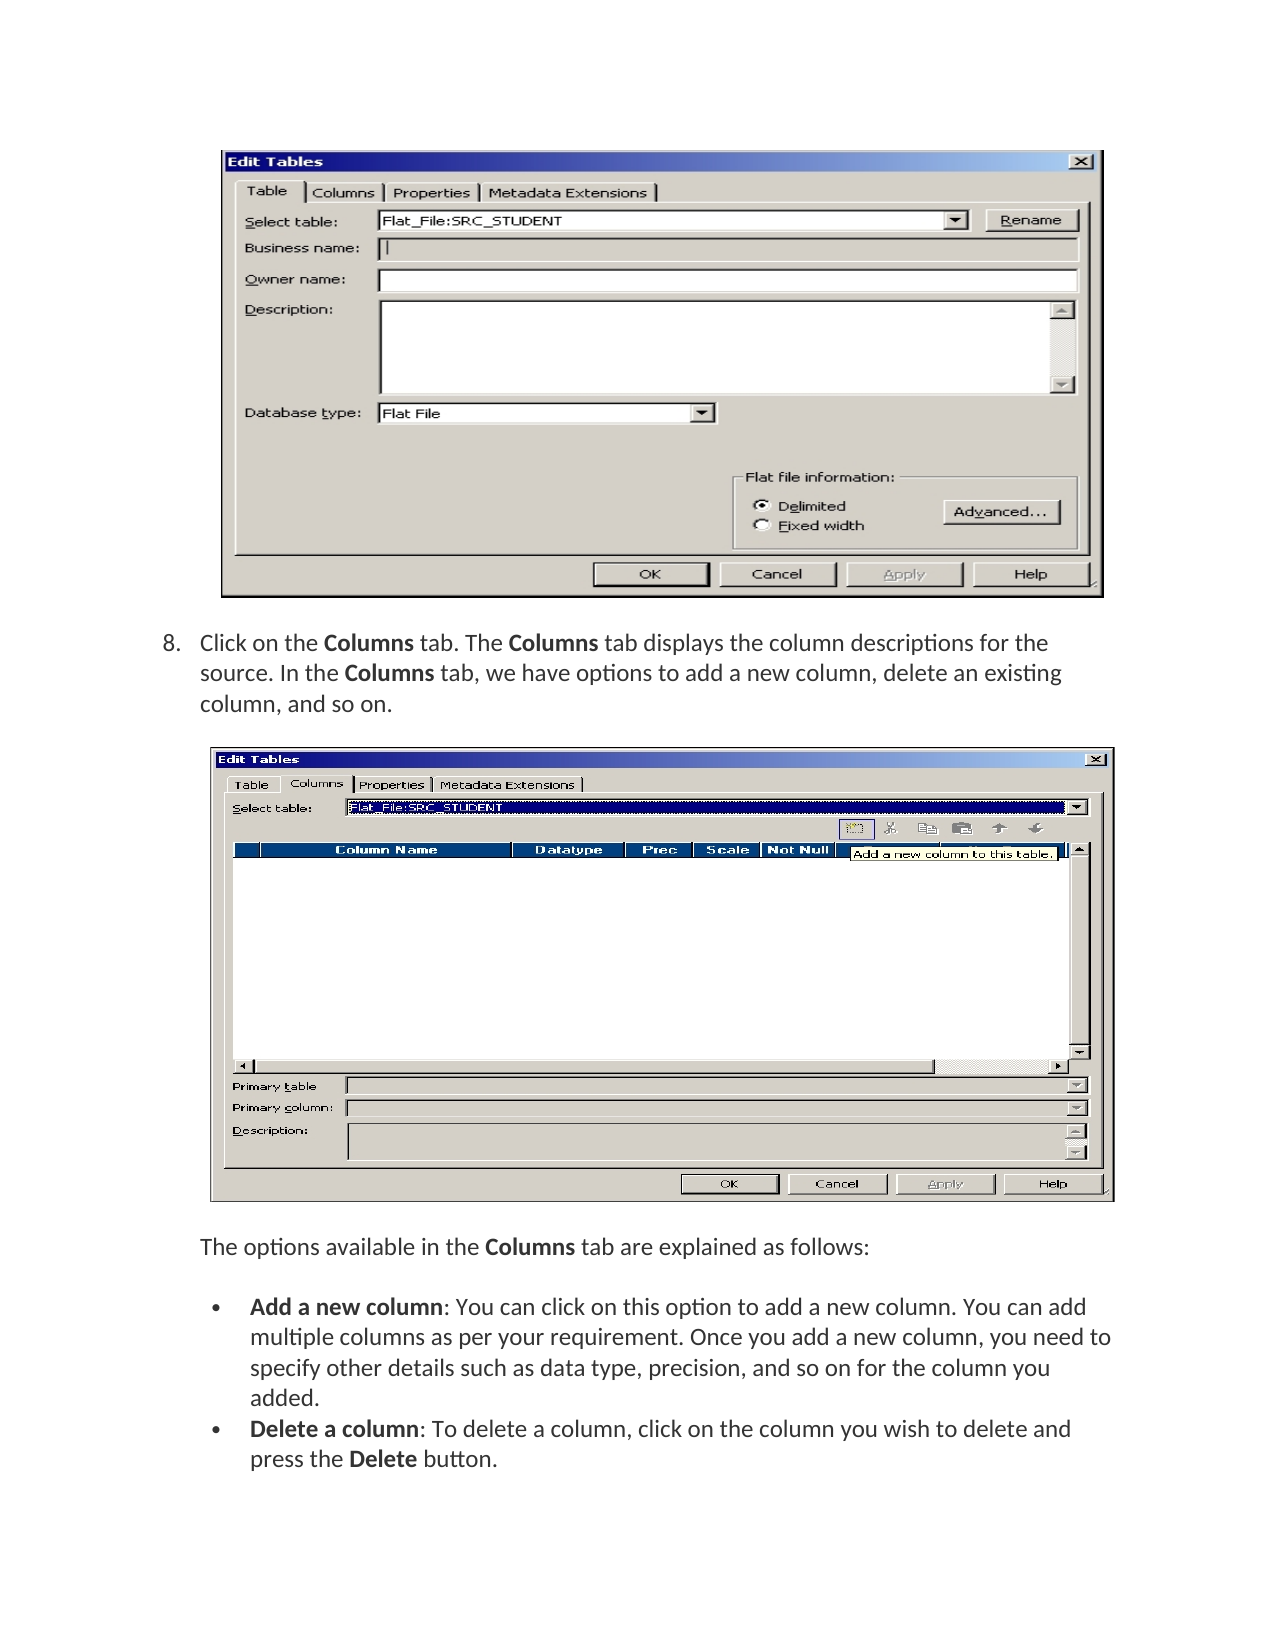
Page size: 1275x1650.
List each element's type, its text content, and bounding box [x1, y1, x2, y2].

list Click on the Columns tab. The Columns tab displays the column descriptions for the source. In the Columns tab, we have options to add a new column, delete an existing column, and so on. [162, 627, 1125, 719]
picture [210, 747, 1115, 1202]
list Add a new column: You can click on this option to add a new column. You can add multiple columns as per your requirement. Once you add a new column, you need to specify other details such as data type, precision, and so on for the column you added. [212, 1291, 1125, 1413]
list Delete a column: To delete a column, click on the column you wish to delete and press the Delete button. [212, 1413, 1125, 1474]
picture [221, 150, 1104, 598]
text The options available in the Columns tab are explained as follows: [200, 1231, 1125, 1262]
